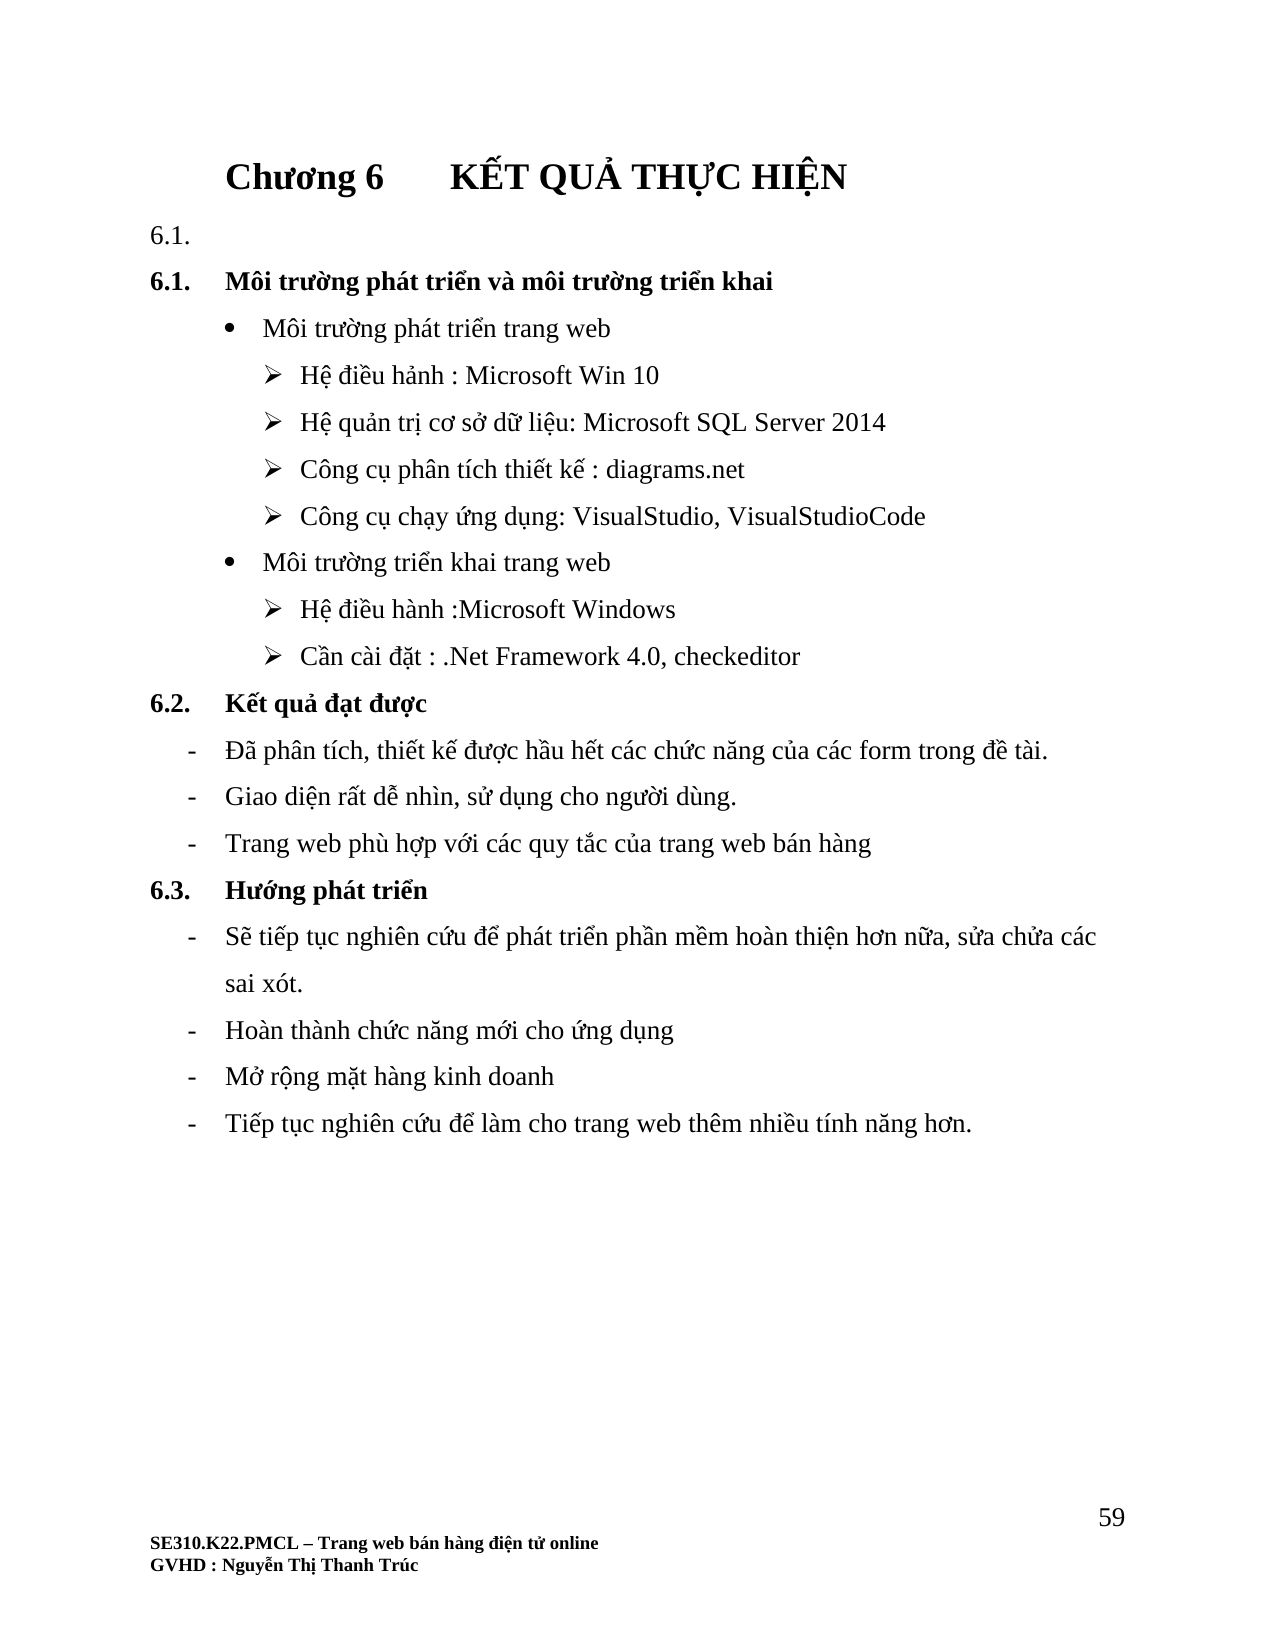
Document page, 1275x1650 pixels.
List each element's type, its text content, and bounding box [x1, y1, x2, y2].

list Giao diện rất dễ nhìn, sử dụng cho người dùng. [187, 781, 1125, 812]
list Hệ điều hảnh : Microsoft Win 10 [262, 359, 1125, 390]
subtitle Hướng phát triển [150, 874, 1125, 905]
list Cần cài đặt : .Net Framework 4.0, checkeditor [262, 640, 1125, 672]
list Tiếp tục nghiên cứu để làm cho trang web thêm nhiều tính năng hơn. [187, 1107, 1125, 1138]
list Công cụ phân tích thiết kế : diagrams.net [262, 453, 1125, 484]
list Sẽ tiếp tục nghiên cứu để phát triển phần mềm hoàn thiện hơn nữa, sửa chửa các sai xót. [187, 921, 1125, 998]
list Mở rộng mặt hàng kinh doanh [187, 1061, 1125, 1092]
list Đã phân tích, thiết kế được hầu hết các chức năng của các form trong đề tài. [187, 734, 1125, 765]
list Trang web phù hợp với các quy tắc của trang web bán hàng [187, 827, 1125, 858]
list Công cụ chạy ứng dụng: VisualStudio, VisualStudioCode [262, 500, 1125, 531]
list Môi trường triển khai trang web [225, 547, 1125, 578]
list Hệ quản trị cơ sở dữ liệu: Microsoft SQL Server 2014 [262, 406, 1125, 437]
list Hoàn thành chức năng mới cho ứng dụng [187, 1014, 1125, 1045]
subtitle Chương 6 KẾT QUẢ THỰC HIỆN [225, 154, 1125, 197]
list Môi trường phát triển trang web [225, 312, 1125, 343]
subtitle Kết quả đạt được [150, 687, 1125, 718]
list Hệ điều hành :Microsoft Windows [262, 593, 1125, 625]
subtitle Môi trường phát triển và môi trường triển khai [150, 266, 1125, 297]
